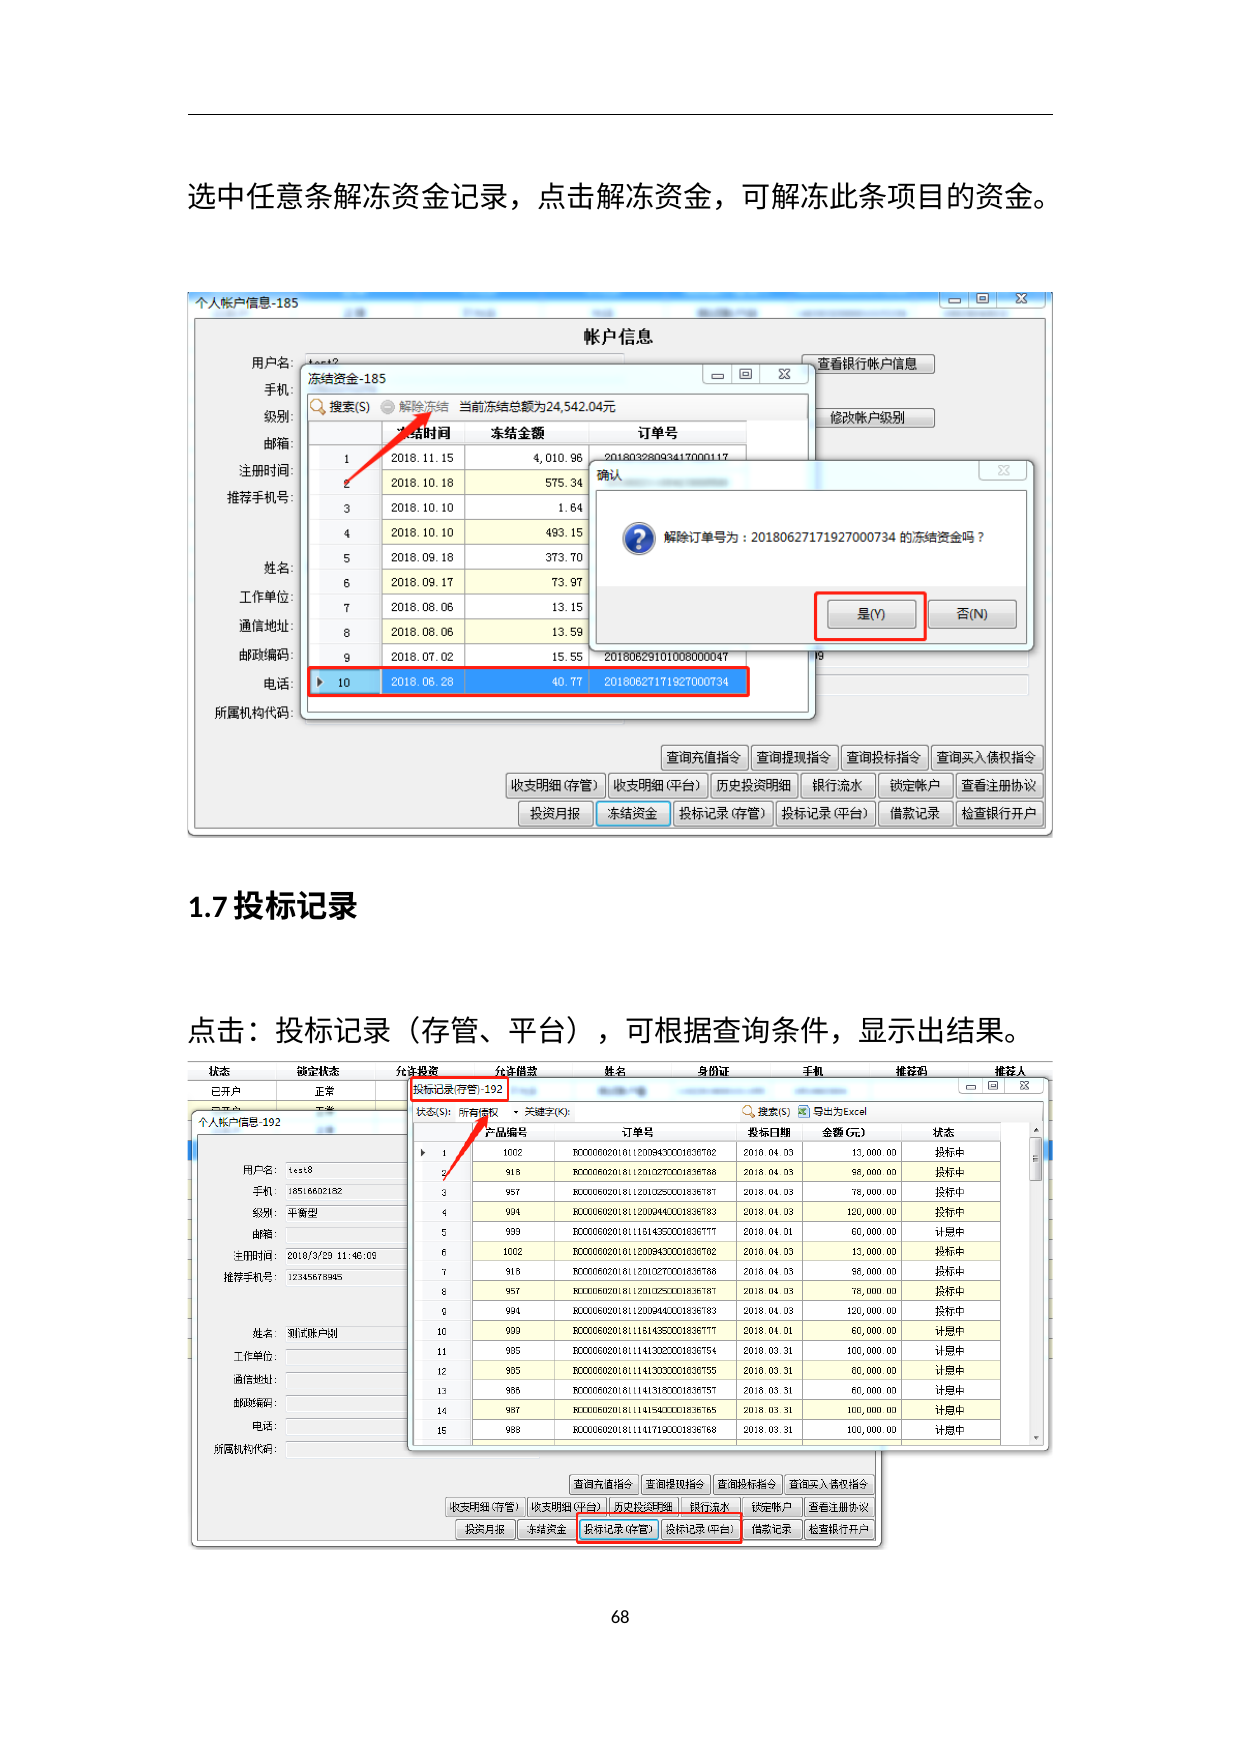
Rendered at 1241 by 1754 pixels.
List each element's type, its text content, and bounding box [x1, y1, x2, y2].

text 选中任意条解冻资金记录，点击解冻资金，可解冻此条项目的资金。 [187, 162, 1053, 227]
text 点击：投标记录（存管、平台），可根据查询条件，显示出结果。 [187, 997, 1053, 1061]
picture [187, 292, 1053, 838]
picture [187, 1061, 1053, 1550]
subtitle 1.7投标记录 [187, 872, 1053, 937]
